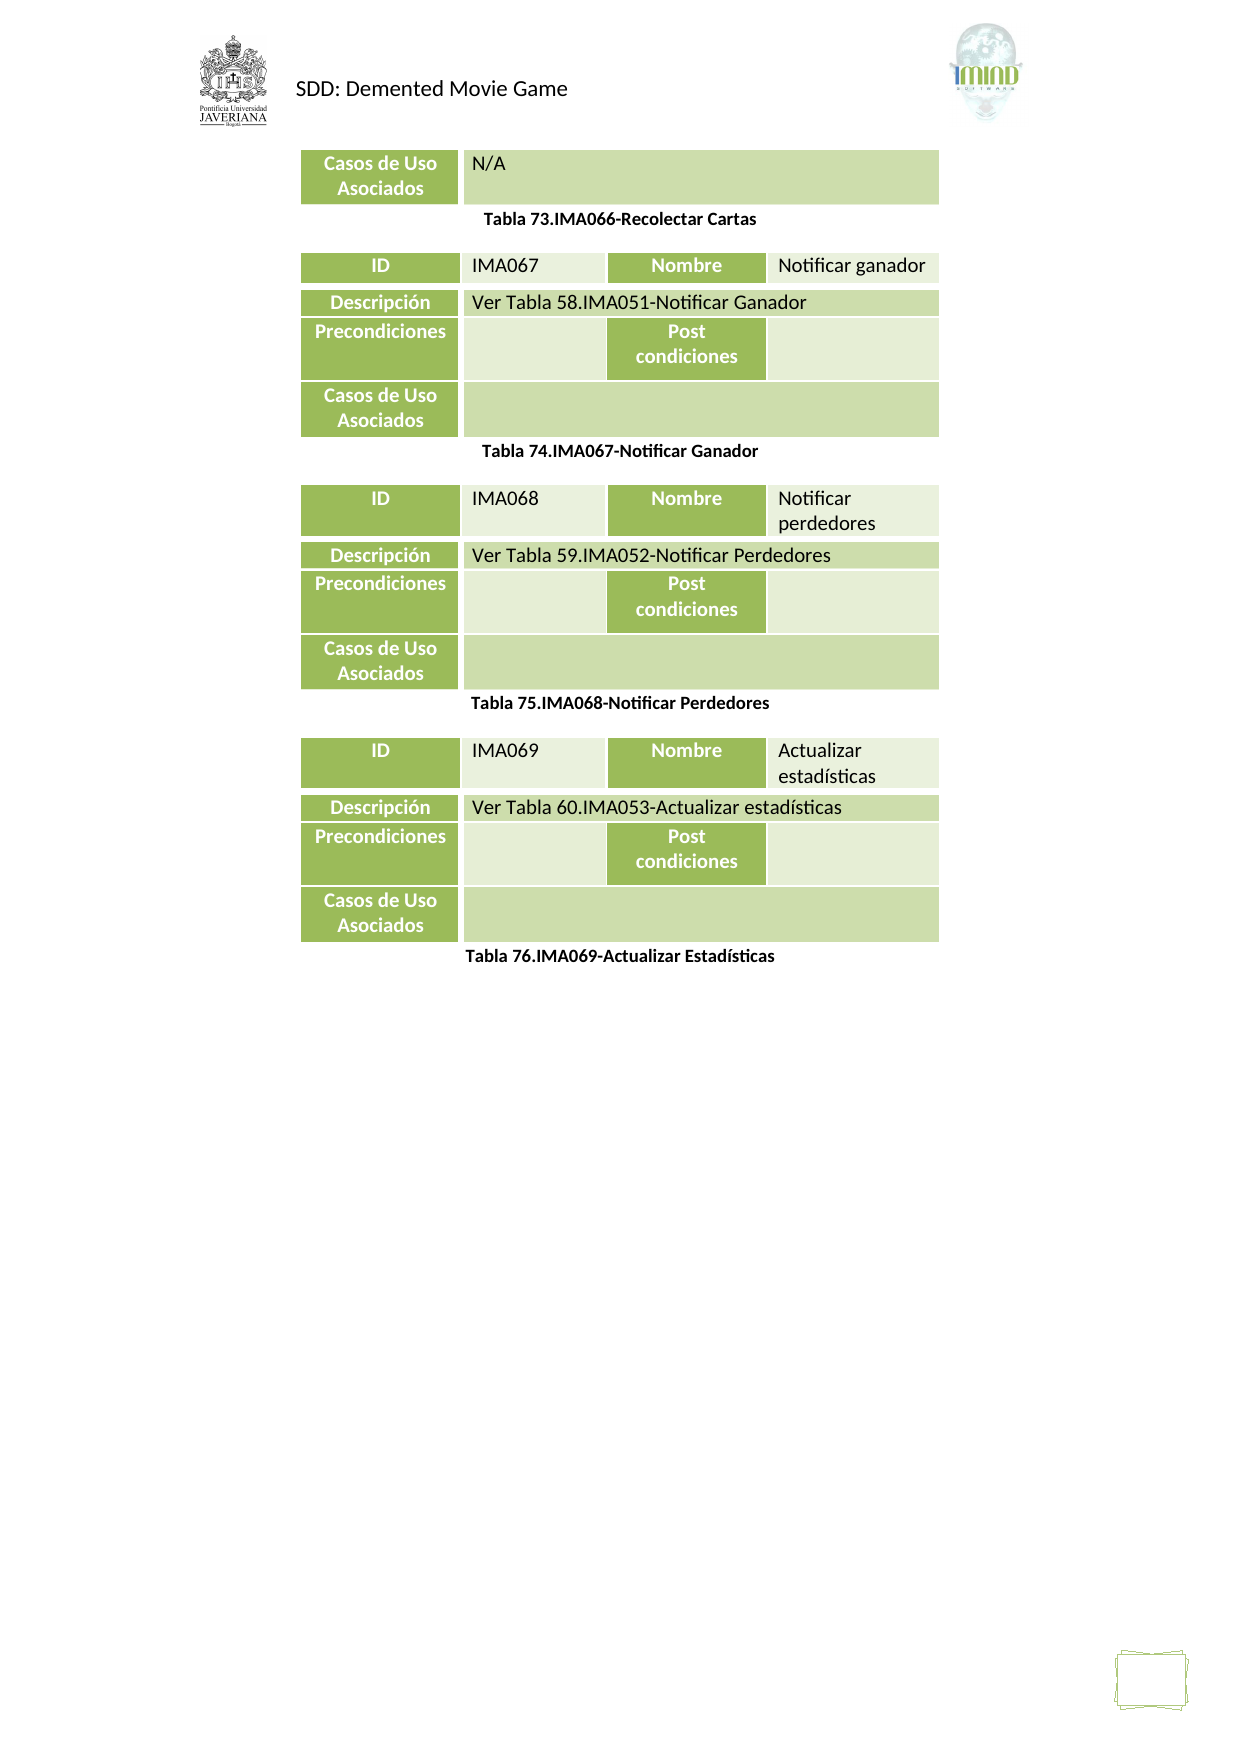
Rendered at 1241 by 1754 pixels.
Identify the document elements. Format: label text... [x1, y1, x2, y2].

picture [200, 35, 267, 127]
table_header ID [301, 485, 460, 536]
table_cell [464, 571, 606, 633]
table_header ID [301, 738, 460, 788]
table_cell Post condiciones [607, 571, 766, 633]
table_cell Descripción [301, 795, 458, 821]
table_cell Descripción [301, 542, 458, 568]
table_header ID [301, 253, 460, 283]
table_cell Post condiciones [607, 318, 766, 380]
table_cell Casos de Uso Asociados [301, 150, 458, 204]
table_cell [464, 382, 939, 437]
table_cell Casos de Uso Asociados [301, 382, 458, 437]
table_header Notificar perdedores [768, 485, 939, 536]
table_cell Ver Tabla 60.IMA053-Actualizar estadísticas [464, 795, 939, 821]
table_cell [768, 823, 939, 885]
table_header Nombre [608, 738, 766, 788]
table_cell [768, 318, 939, 380]
table_cell Casos de Uso Asociados [301, 887, 458, 942]
table_cell Precondiciones [301, 318, 458, 380]
picture [948, 23, 1029, 127]
table_header Actualizar estadísticas [768, 738, 939, 788]
table_cell Descripción [301, 290, 458, 316]
table_cell [768, 571, 939, 633]
table_cell [464, 318, 606, 380]
table_header Nombre [608, 253, 766, 283]
table_cell [464, 887, 939, 942]
table_header IMA067 [462, 253, 605, 283]
table_cell Ver Tabla 59.IMA052-Notificar Perdedores [464, 542, 939, 568]
table_cell Precondiciones [301, 823, 458, 885]
table_cell [464, 823, 606, 885]
table_cell Casos de Uso Asociados [301, 635, 458, 689]
table_header Notificar ganador [768, 253, 939, 283]
table_cell Ver Tabla 58.IMA051-Notificar Ganador [464, 290, 939, 316]
table_header IMA068 [462, 485, 605, 536]
table_cell Post condiciones [607, 823, 766, 885]
table_header IMA069 [462, 738, 605, 788]
table_cell [464, 635, 939, 689]
table_cell N/A [464, 150, 939, 204]
table_header Nombre [608, 485, 766, 536]
table_cell Precondiciones [301, 571, 458, 633]
